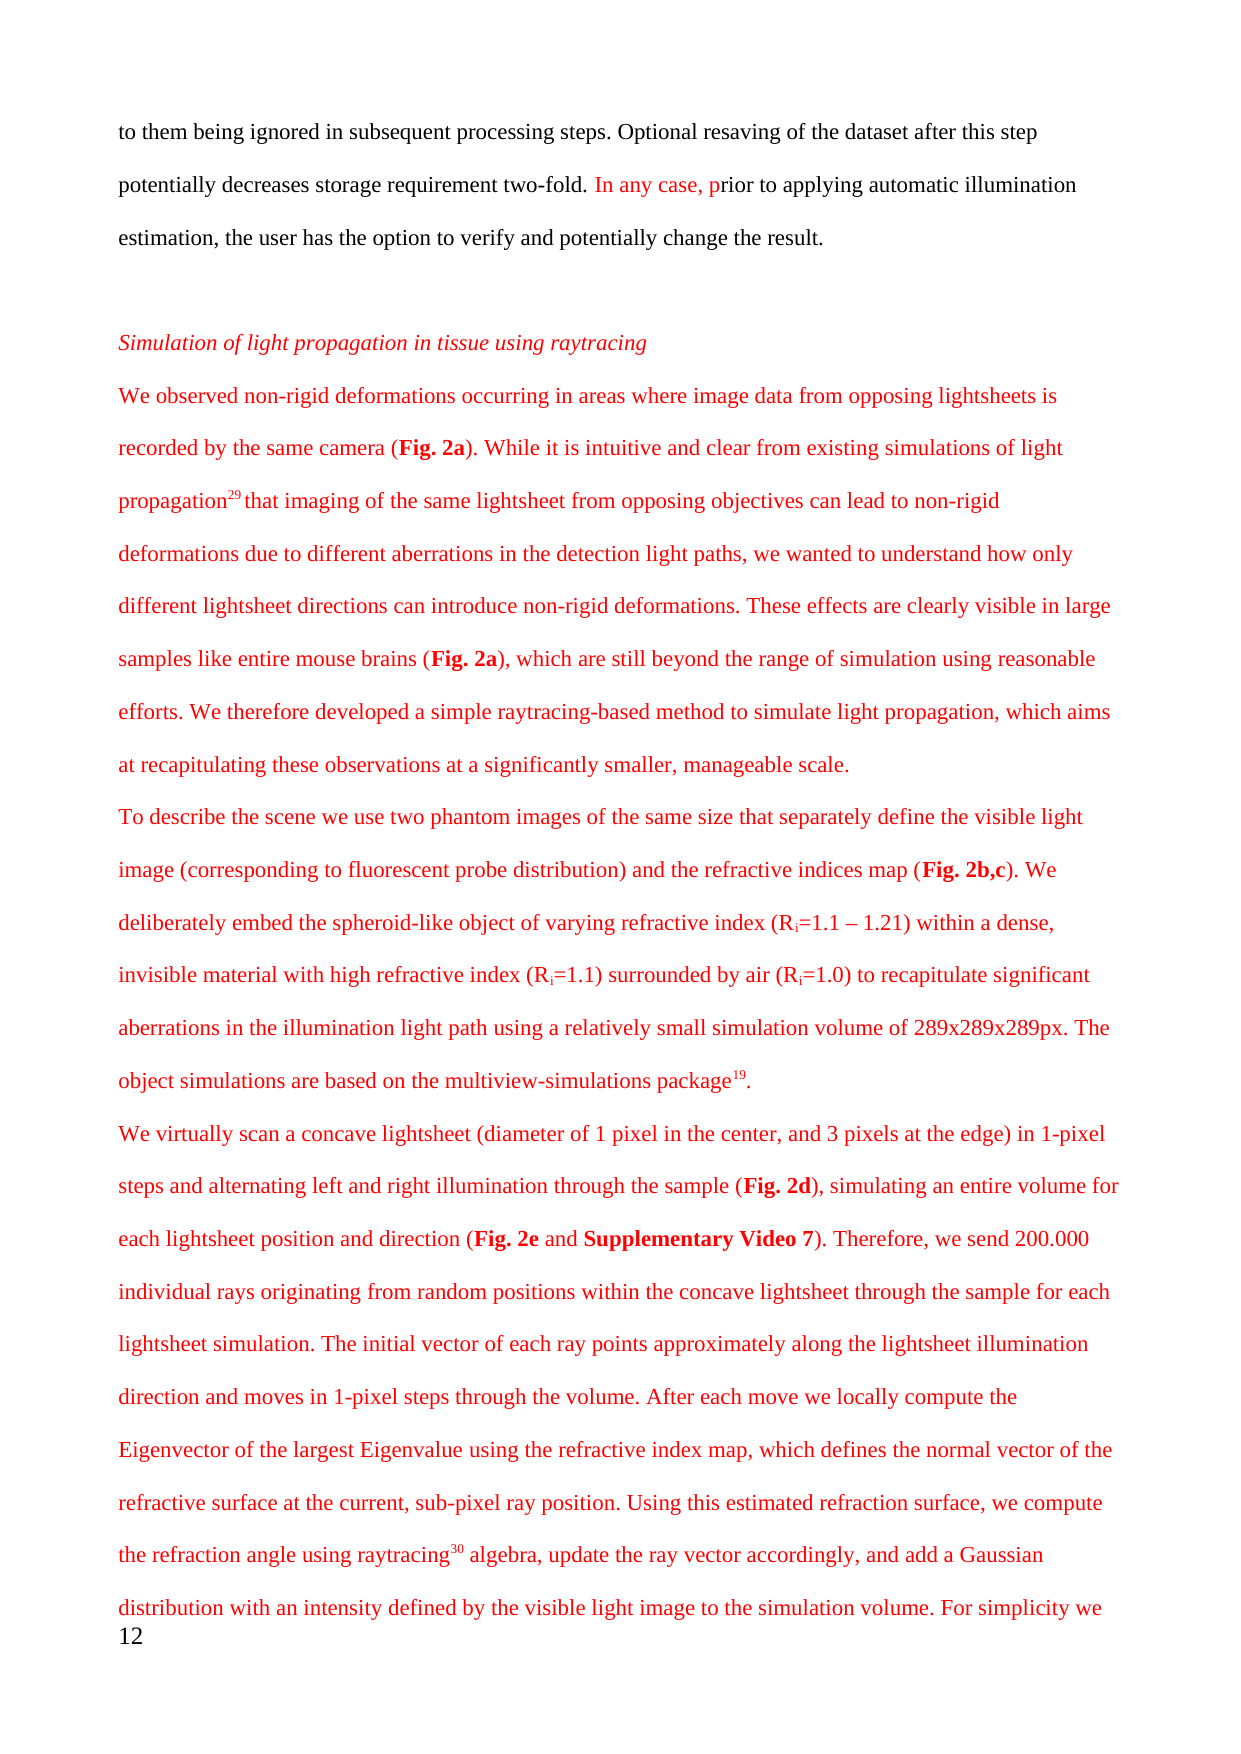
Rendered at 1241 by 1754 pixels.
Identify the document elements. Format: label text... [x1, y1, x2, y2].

text To describe the scene we use two phantom images of the same size that separately define the visible light image (corresponding to fluorescent probe distribution) and the refractive indices map (Fig. 2b,c). We deliberately embed the spheroid-like object of varying refractive index (Ri=1.1 – 1.21) within a dense, invisible material with high refractive index (Ri=1.1) surrounded by air (Ri=1.0) to recapitulate significant aberrations in the illumination light path using a relatively small simulation volume of 289x289x289px. The object simulations are based on the multiview-simulations package19. [118, 803, 1122, 1093]
text Simulation of light propagation in tissue using raytracing [118, 329, 1122, 355]
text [118, 118, 1122, 250]
text We observed non-rigid deformations occurring in areas where image data from opposing lightsheets is recorded by the same camera (Fig. 2a). While it is intuitive and clear from existing simulations of light propagation29 that imaging of the same lightsheet from opposing objectives can lead to non-rigid deformations due to different aberrations in the detection light paths, we wanted to understand how only different lightsheet directions can introduce non-rigid deformations. These effects are clearly visible in large samples like entire mouse brains (Fig. 2a), which are still beyond the range of simulation using reasonable efforts. We therefore developed a simple raytracing-based method to simulate light propagation, which aims at recapitulating these observations at a significantly smaller, manageable scale. [118, 382, 1122, 777]
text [118, 1119, 1122, 1620]
